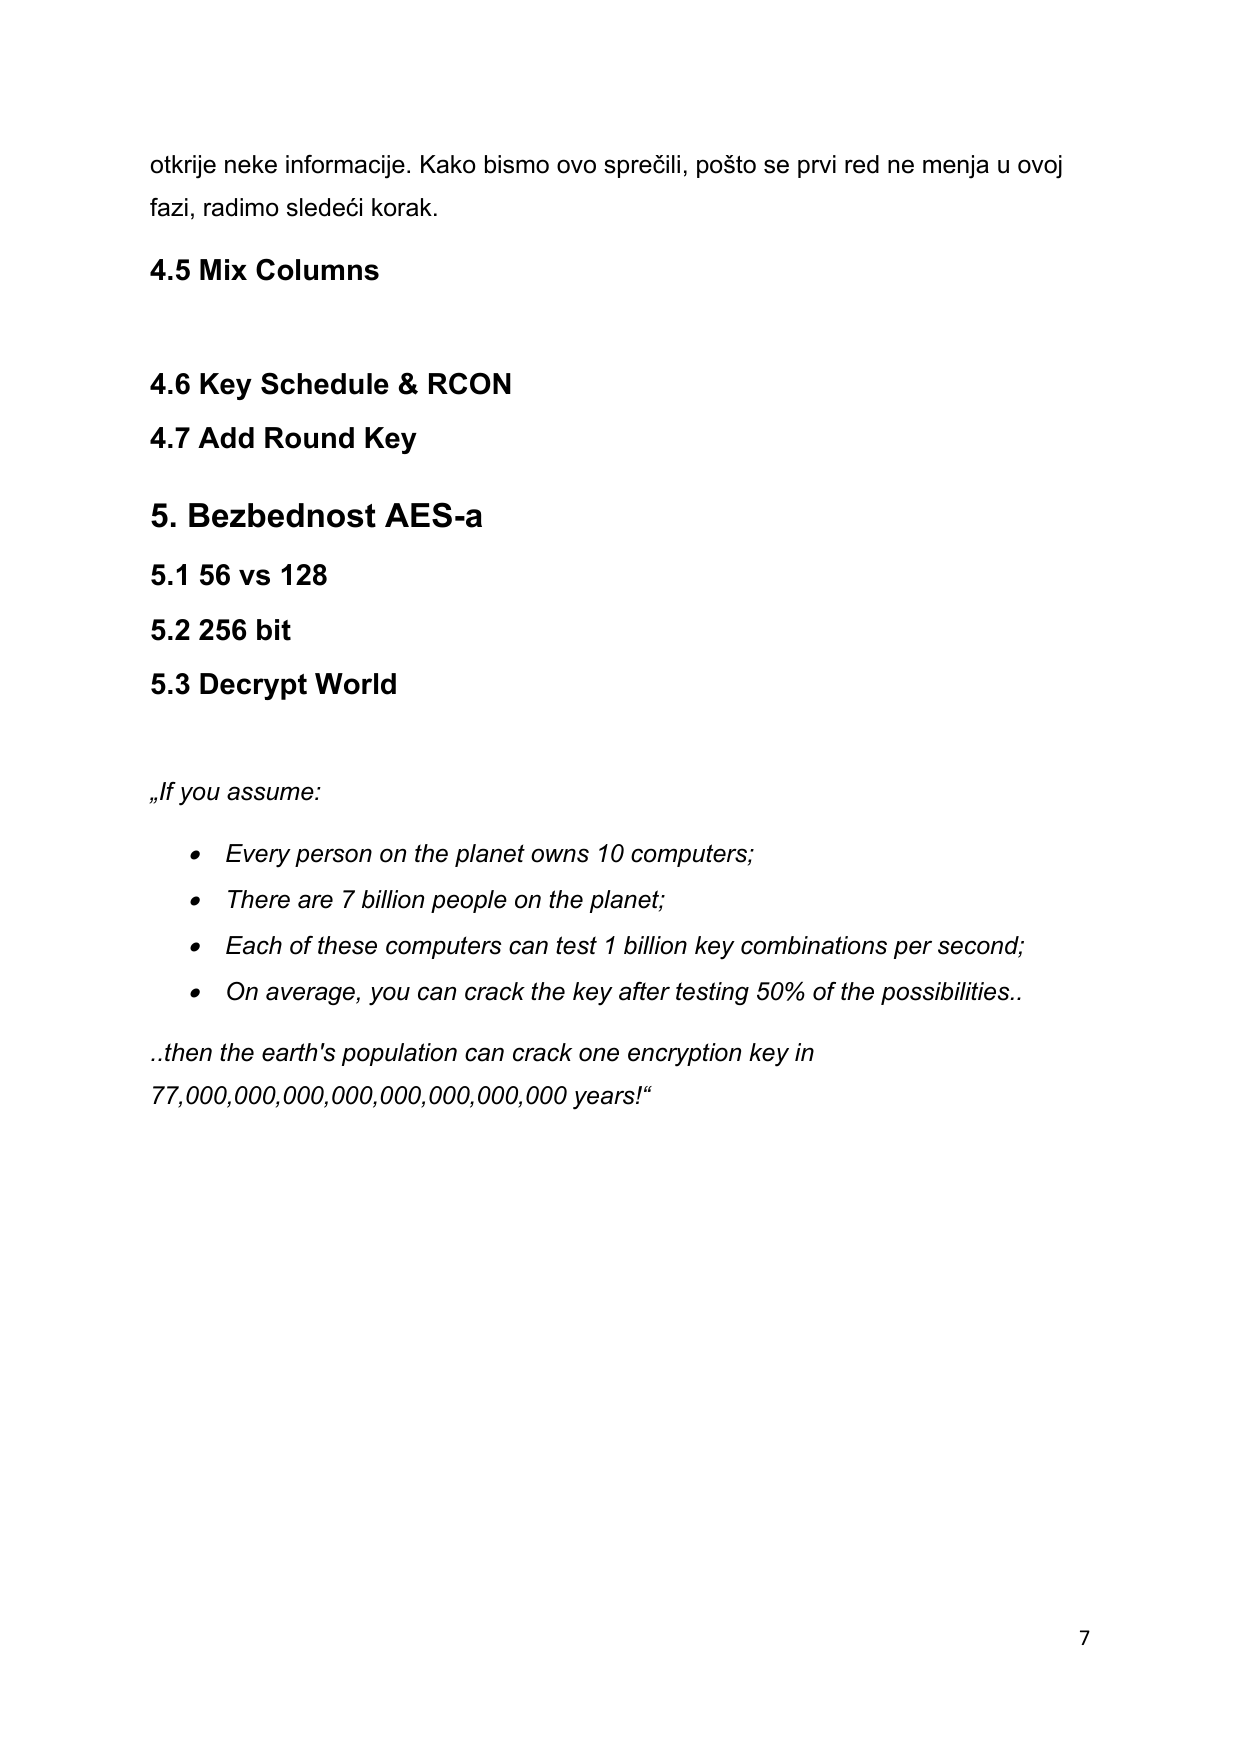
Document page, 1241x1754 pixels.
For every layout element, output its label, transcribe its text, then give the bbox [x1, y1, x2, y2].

list Each of these computers can test 1 billion key combinations per second; [187, 929, 1090, 960]
text ..then the earth's population can crack one encryption key in 77,000,000,000,000,000,000,000,000 years!“ [150, 1038, 1090, 1109]
subtitle 5.2 256 bit [150, 613, 1090, 646]
list There are 7 billion people on the planet; [187, 883, 1090, 914]
text 4.5 Mix Columns [150, 253, 1090, 286]
text „If you assume: [150, 777, 1090, 806]
subtitle 5. Bezbednost AES-a [150, 497, 1090, 535]
list Every person on the planet owns 10 computers; [187, 837, 1090, 868]
subtitle 4.6 Key Schedule & RCON [150, 367, 1090, 400]
list On average, you can crack the key after testing 50% of the possibilities.. [187, 975, 1090, 1006]
subtitle 5.1 56 vs 128 [150, 558, 1090, 592]
subtitle 5.3 Decrypt World [150, 667, 1090, 701]
subtitle 4.7 Add Round Key [150, 421, 1090, 455]
